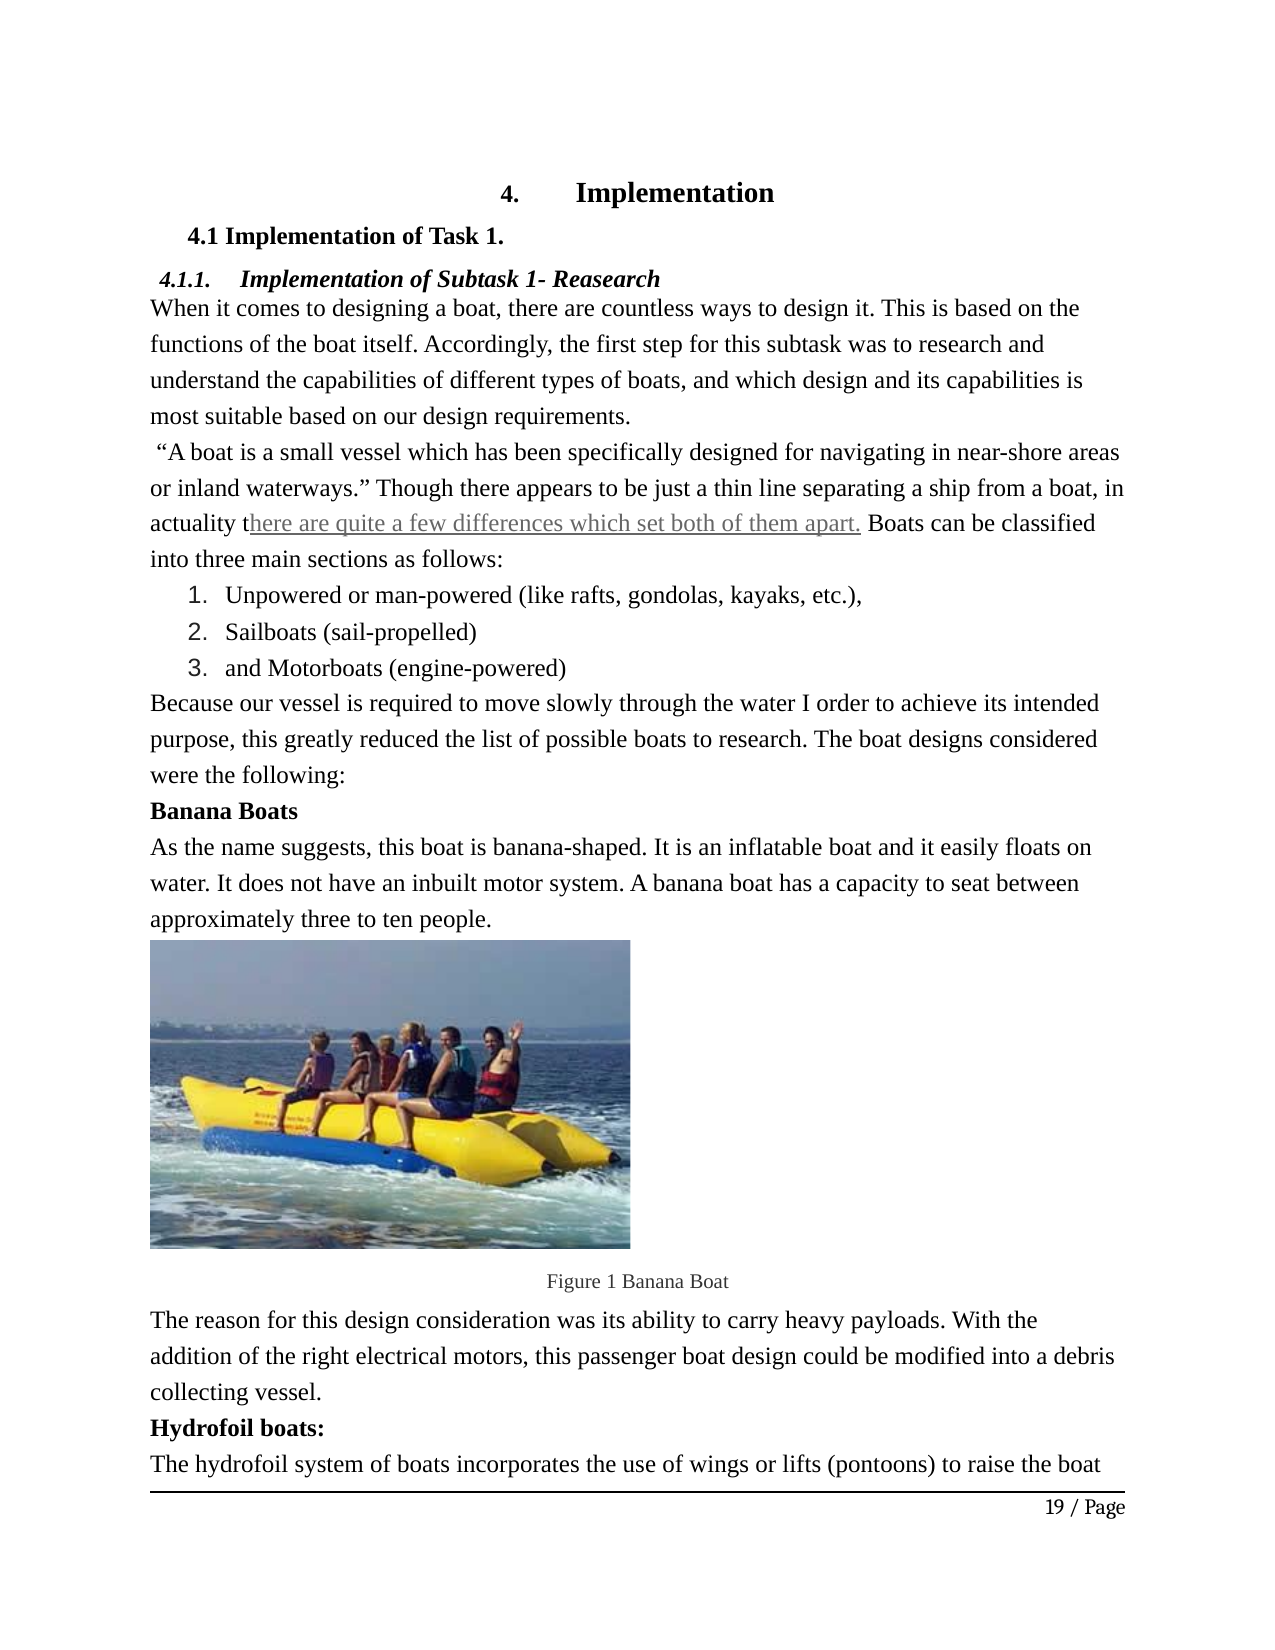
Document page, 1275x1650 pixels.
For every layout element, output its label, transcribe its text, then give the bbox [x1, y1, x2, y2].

text “A boat is a small vessel which has been specifically designed for navigating in near-shore areas or inland waterways.” Though there appears to be just a thin line separating a ship from a boat, in actuality there are quite a few differences which set both of them apart. Boats can be classified into three main sections as follows: [150, 437, 1125, 573]
text When it comes to designing a boat, there are countless ways to design it. This is based on the functions of the boat itself. Accordingly, the first step for this subtask was to research and understand the capabilities of different types of boats, and which design and its capabilities is most suitable based on our design requirements. [150, 293, 1125, 429]
text The reason for this design consideration was its ability to carry heavy payloads. With the addition of the right electrical motors, this passenger boat design could be modified into a debris collecting vessel. [150, 1305, 1125, 1406]
text Figure 1 Banana Boat [150, 1269, 1125, 1293]
text Implementation [150, 175, 1125, 208]
text Because our vessel is required to move slowly through the water I order to achieve its intended purpose, this greatly reduced the list of possible boats to research. The boat designs considered were the following: [150, 688, 1125, 789]
list Sailboats (sail-propelled) [187, 616, 1125, 645]
list Unpowered or man-powered (like rafts, gondolas, kayaks, etc.), [187, 580, 1125, 609]
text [150, 1449, 1125, 1478]
text Hydrofoil boats: [150, 1413, 1125, 1442]
subtitle Implementation of Task 1. [187, 221, 1125, 250]
text As the name suggests, this boat is banana-shaped. It is an inflatable boat and it easily floats on water. It does not have an inbuilt motor system. A banana boat has a capacity to seat between approximately three to ten people. [150, 832, 1125, 933]
picture [150, 940, 631, 1249]
text Banana Boats [150, 796, 1125, 825]
list and Motorboats (engine-powered) [187, 652, 1125, 681]
subtitle Implementation of Subtask 1- Reasearch [159, 264, 1125, 293]
